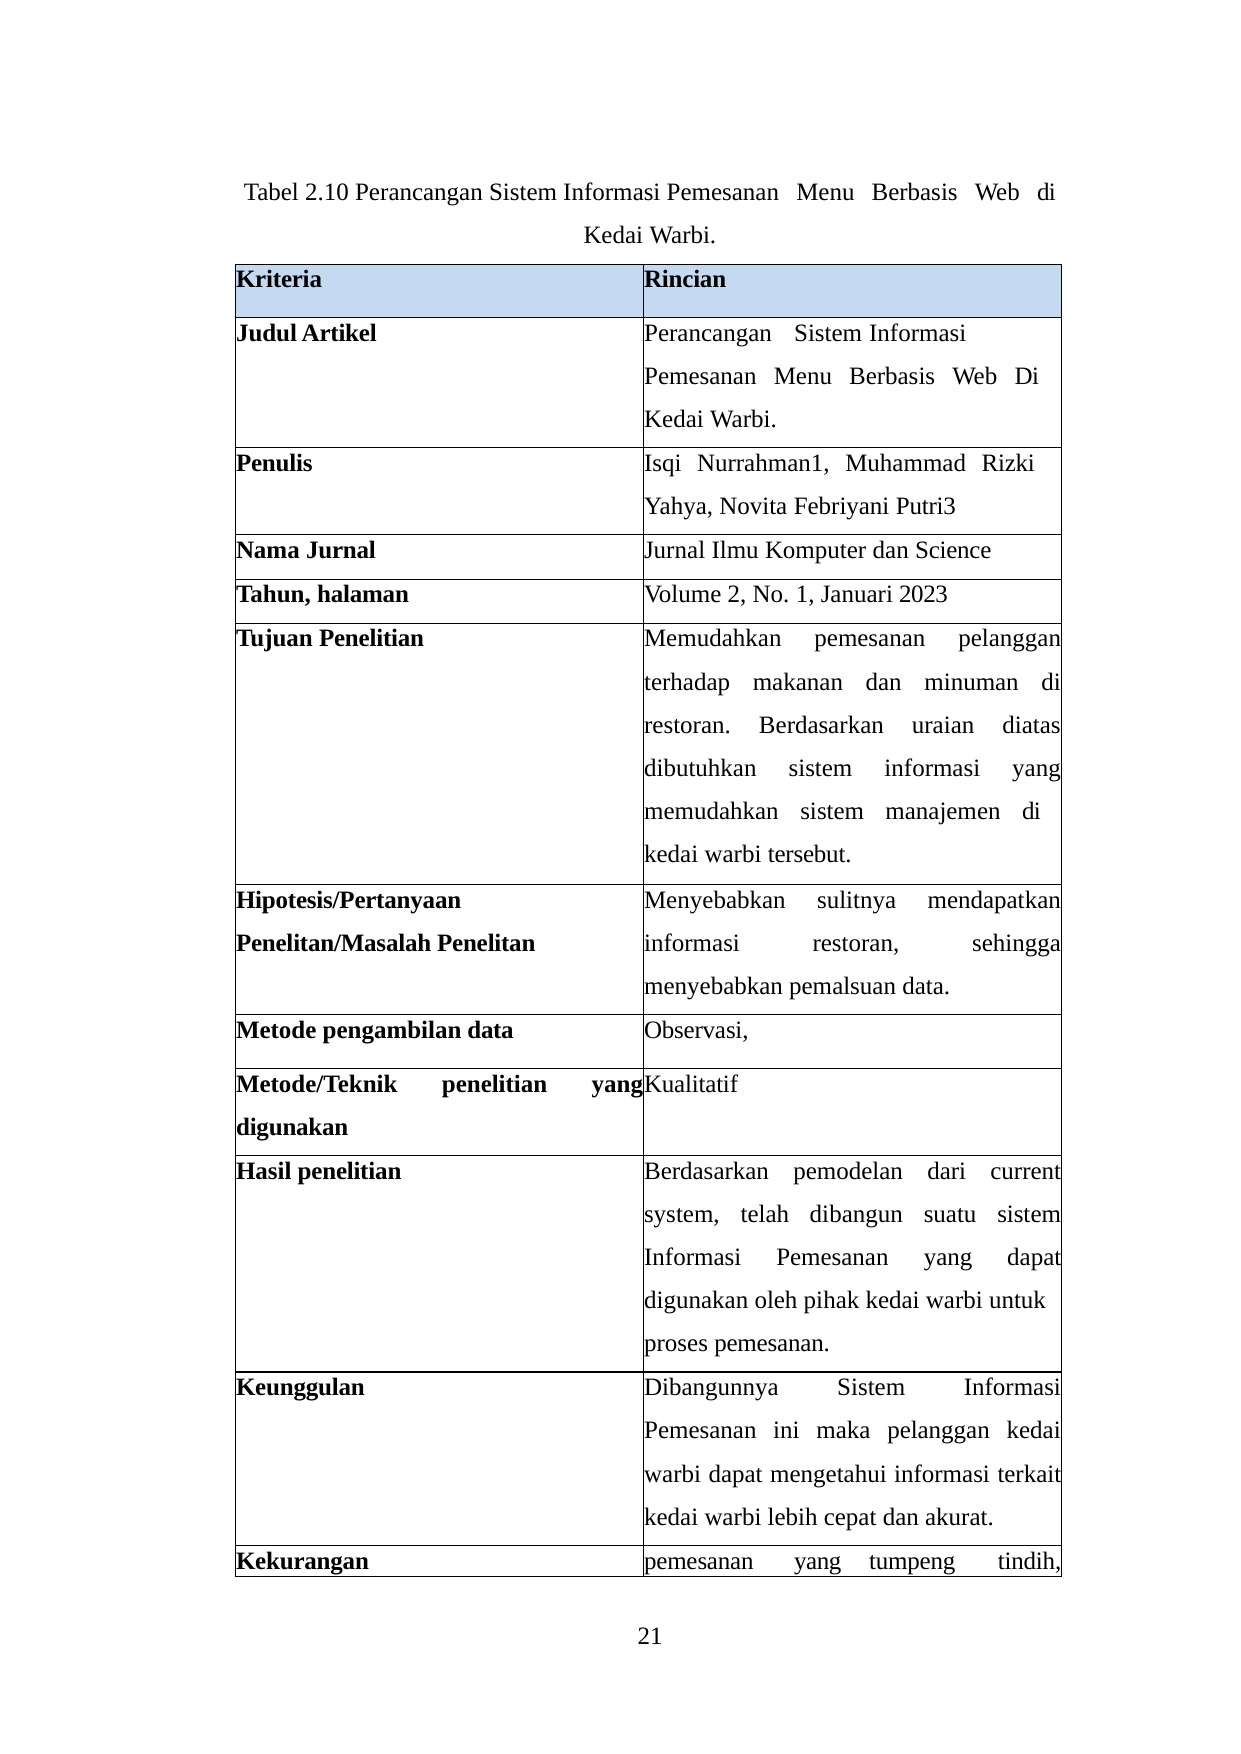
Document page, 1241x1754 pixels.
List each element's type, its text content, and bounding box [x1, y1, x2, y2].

table_cell Kekurangan [236, 1546, 643, 1576]
table_cell Observasi, [644, 1015, 1061, 1068]
table_header Kriteria [236, 265, 643, 317]
text Tabel 2.10 Perancangan Sistem Informasi Pemesanan Menu Berbasis Web di Kedai Warbi. [236, 177, 1063, 249]
table_cell Dibangunnya Sistem Informasi Pemesanan ini maka pelanggan kedai warbi dapat mengetahui informasi terkait kedai warbi lebih cepat dan akurat. [644, 1373, 1061, 1545]
table_cell Hasil penelitian [236, 1156, 643, 1371]
table_cell Hipotesis/Pertanyaan Penelitan/Masalah Penelitan [236, 885, 643, 1014]
table_cell Jurnal Ilmu Komputer dan Science [644, 535, 1061, 578]
table_cell Kualitatif [644, 1069, 1061, 1155]
table_cell Judul Artikel [236, 318, 643, 447]
table_cell Metode pengambilan data [236, 1015, 643, 1068]
table_cell Berdasarkan pemodelan dari current system, telah dibangun suatu sistem Informasi Pemesanan yang dapat digunakan oleh pihak kedai warbi untuk proses pemesanan. [644, 1156, 1061, 1371]
table_cell Tujuan Penelitian [236, 624, 643, 884]
table_cell Volume 2, No. 1, Januari 2023 [644, 580, 1061, 622]
table_cell Penulis [236, 448, 643, 534]
table_cell Tahun, halaman [236, 580, 643, 622]
table_cell Perancangan Sistem Informasi Pemesanan Menu Berbasis Web Di Kedai Warbi. [644, 318, 1061, 447]
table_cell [644, 1546, 1061, 1576]
table_cell Metode/Teknik penelitian yang digunakan [236, 1069, 643, 1155]
table_header Rincian [644, 265, 1061, 317]
table_cell Keunggulan [236, 1373, 643, 1545]
table_cell Nama Jurnal [236, 535, 643, 578]
table_cell Isqi Nurrahman1, Muhammad Rizki Yahya, Novita Febriyani Putri3 [644, 448, 1061, 534]
table_cell Memudahkan pemesanan pelanggan terhadap makanan dan minuman di restoran. Berdasarkan uraian diatas dibutuhkan sistem informasi yang memudahkan sistem manajemen di kedai warbi tersebut. [644, 624, 1061, 884]
table_cell Menyebabkan sulitnya mendapatkan informasi restoran, sehingga menyebabkan pemalsuan data. [644, 885, 1061, 1014]
